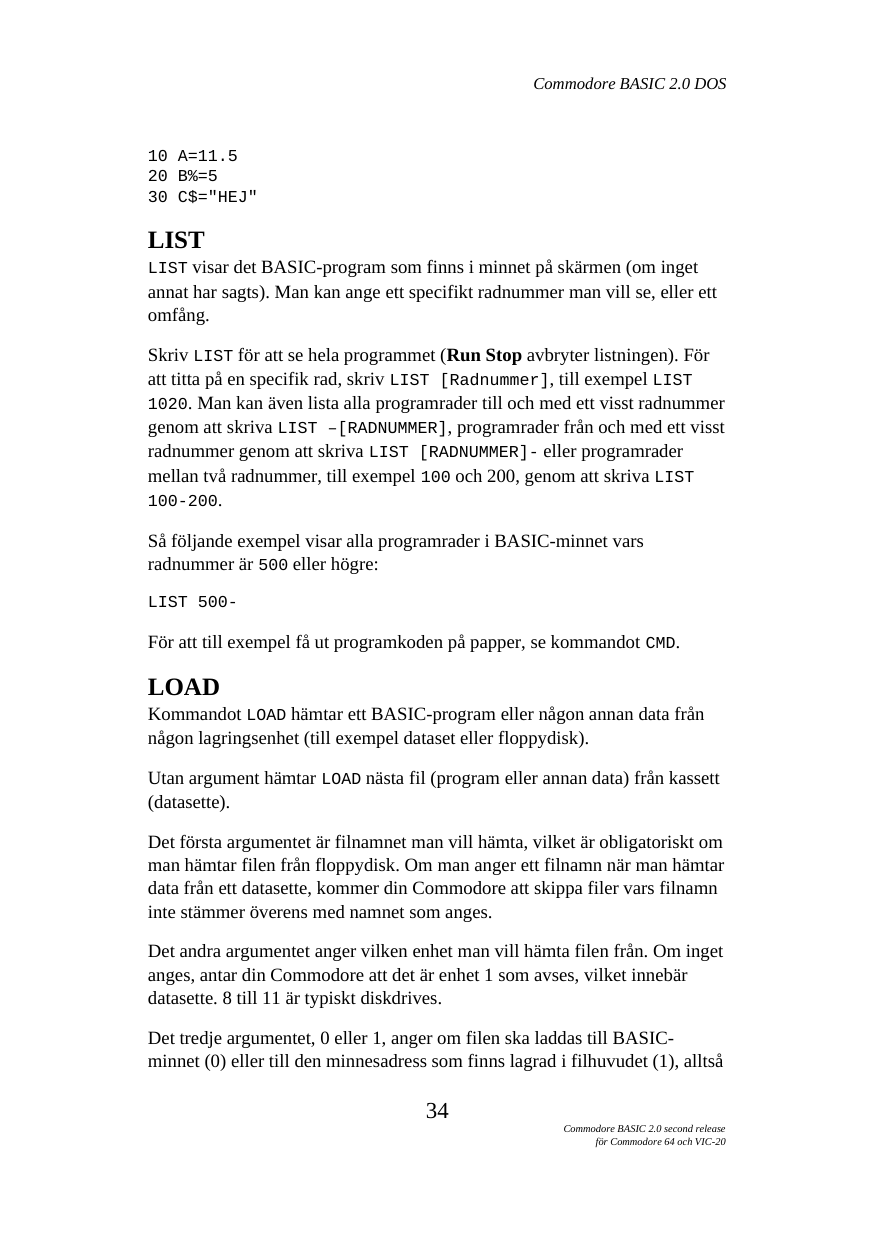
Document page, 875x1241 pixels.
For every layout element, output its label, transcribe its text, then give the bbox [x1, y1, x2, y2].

text LIST 500- [148, 594, 726, 613]
text För att till exempel få ut programkoden på papper, se kommandot CMD. [148, 631, 726, 653]
text Utan argument hämtar LOAD nästa fil (program eller annan data) från kassett (datasette). [148, 767, 726, 812]
text Skriv LIST för att se hela programmet (Run Stop avbryter listningen). För att titta på en specifik rad, skriv LIST [Radnummer], till exempel LIST 1020. Man kan även lista alla programrader till och med ett visst radnummer genom att skriva LIST –[RADNUMMER], programrader från och med ett visst radnummer genom att skriva LIST [RADNUMMER]- eller programrader mellan två radnummer, till exempel 100 och 200, genom att skriva LIST 100-200. [148, 344, 726, 511]
subtitle LOAD [148, 672, 726, 700]
text LIST visar det BASIC-program som finns i minnet på skärmen (om inget annat har sagts). Man kan ange ett specifikt radnummer man vill se, eller ett omfång. [148, 256, 726, 325]
subtitle LIST [148, 225, 726, 254]
text 10 A=11.5 20 B%=5 30 C$="HEJ" [148, 148, 726, 207]
text Så följande exempel visar alla programrader i BASIC-minnet vars radnummer är 500 eller högre: [148, 529, 726, 575]
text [148, 1027, 726, 1072]
text Det första argumentet är filnamnet man vill hämta, vilket är obligatoriskt om man hämtar filen från floppydisk. Om man anger ett filnamn när man hämtar data från ett datasette, kommer din Commodore att skippa filer vars filnamn inte stämmer överens med namnet som anges. [148, 831, 726, 922]
text Kommandot LOAD hämtar ett BASIC-program eller någon annan data från någon lagringsenhet (till exempel dataset eller floppydisk). [148, 703, 726, 748]
text Det andra argumentet anger vilken enhet man vill hämta filen från. Om inget anges, antar din Commodore att det är enhet 1 som avses, vilket innebär datasette. 8 till 11 är typiskt diskdrives. [148, 940, 726, 1008]
